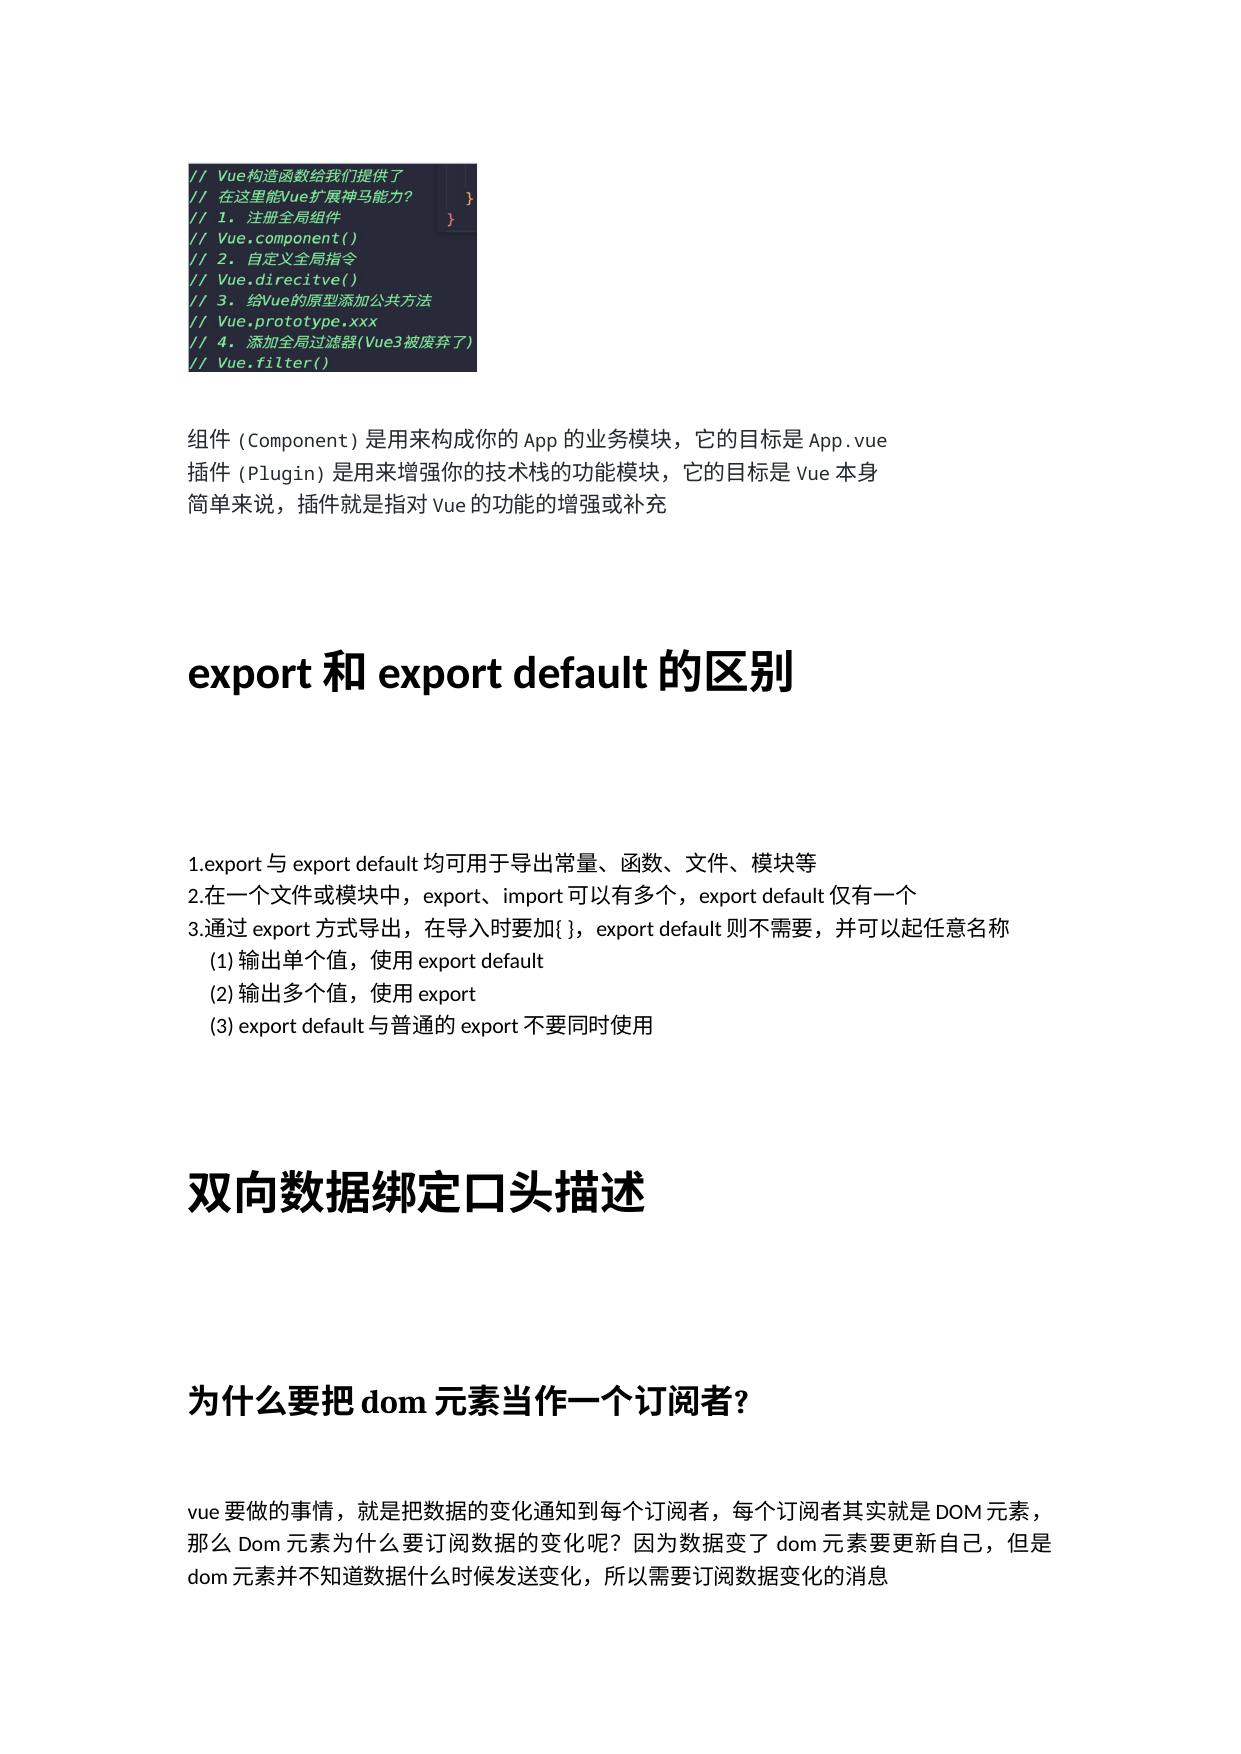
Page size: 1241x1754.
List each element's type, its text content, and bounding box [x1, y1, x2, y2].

text 插件 (Plugin) 是用来增强你的技术栈的功能模块，它的目标是 Vue 本身 [187, 454, 1053, 487]
text 2.在一个文件或模块中，export、import可以有多个，export default仅有一个 [187, 878, 1053, 910]
text 简单来说，插件就是指对Vue的功能的增强或补充 [187, 487, 1053, 519]
subtitle export 和export default的区别 [187, 620, 1053, 717]
text (2) 输出多个值，使用export [209, 975, 1053, 1008]
subtitle 双向数据绑定口头描述 [187, 1141, 1053, 1238]
text 1.export与export default均可用于导出常量、函数、文件、模块等 [187, 845, 1053, 878]
text 3.通过export方式导出，在导入时要加{ }，export default则不需要，并可以起任意名称 [187, 910, 1053, 943]
text 组件 (Component) 是用来构成你的 App 的业务模块，它的目标是 App.vue [187, 422, 1053, 454]
text (3) export default与普通的export不要同时使用 [209, 1008, 1053, 1040]
text (1) 输出单个值，使用export default [209, 943, 1053, 975]
subtitle 为什么要把dom元素当作一个订阅者? [187, 1366, 1053, 1431]
picture [187, 162, 478, 372]
text vue要做的事情，就是把数据的变化通知到每个订阅者，每个订阅者其实就是DOM元素，那么Dom元素为什么要订阅数据的变化呢？因为数据变了dom元素要更新自己，但是dom元素并不知道数据什么时候发送变化，所以需要订阅数据变化的消息 [187, 1493, 1053, 1591]
